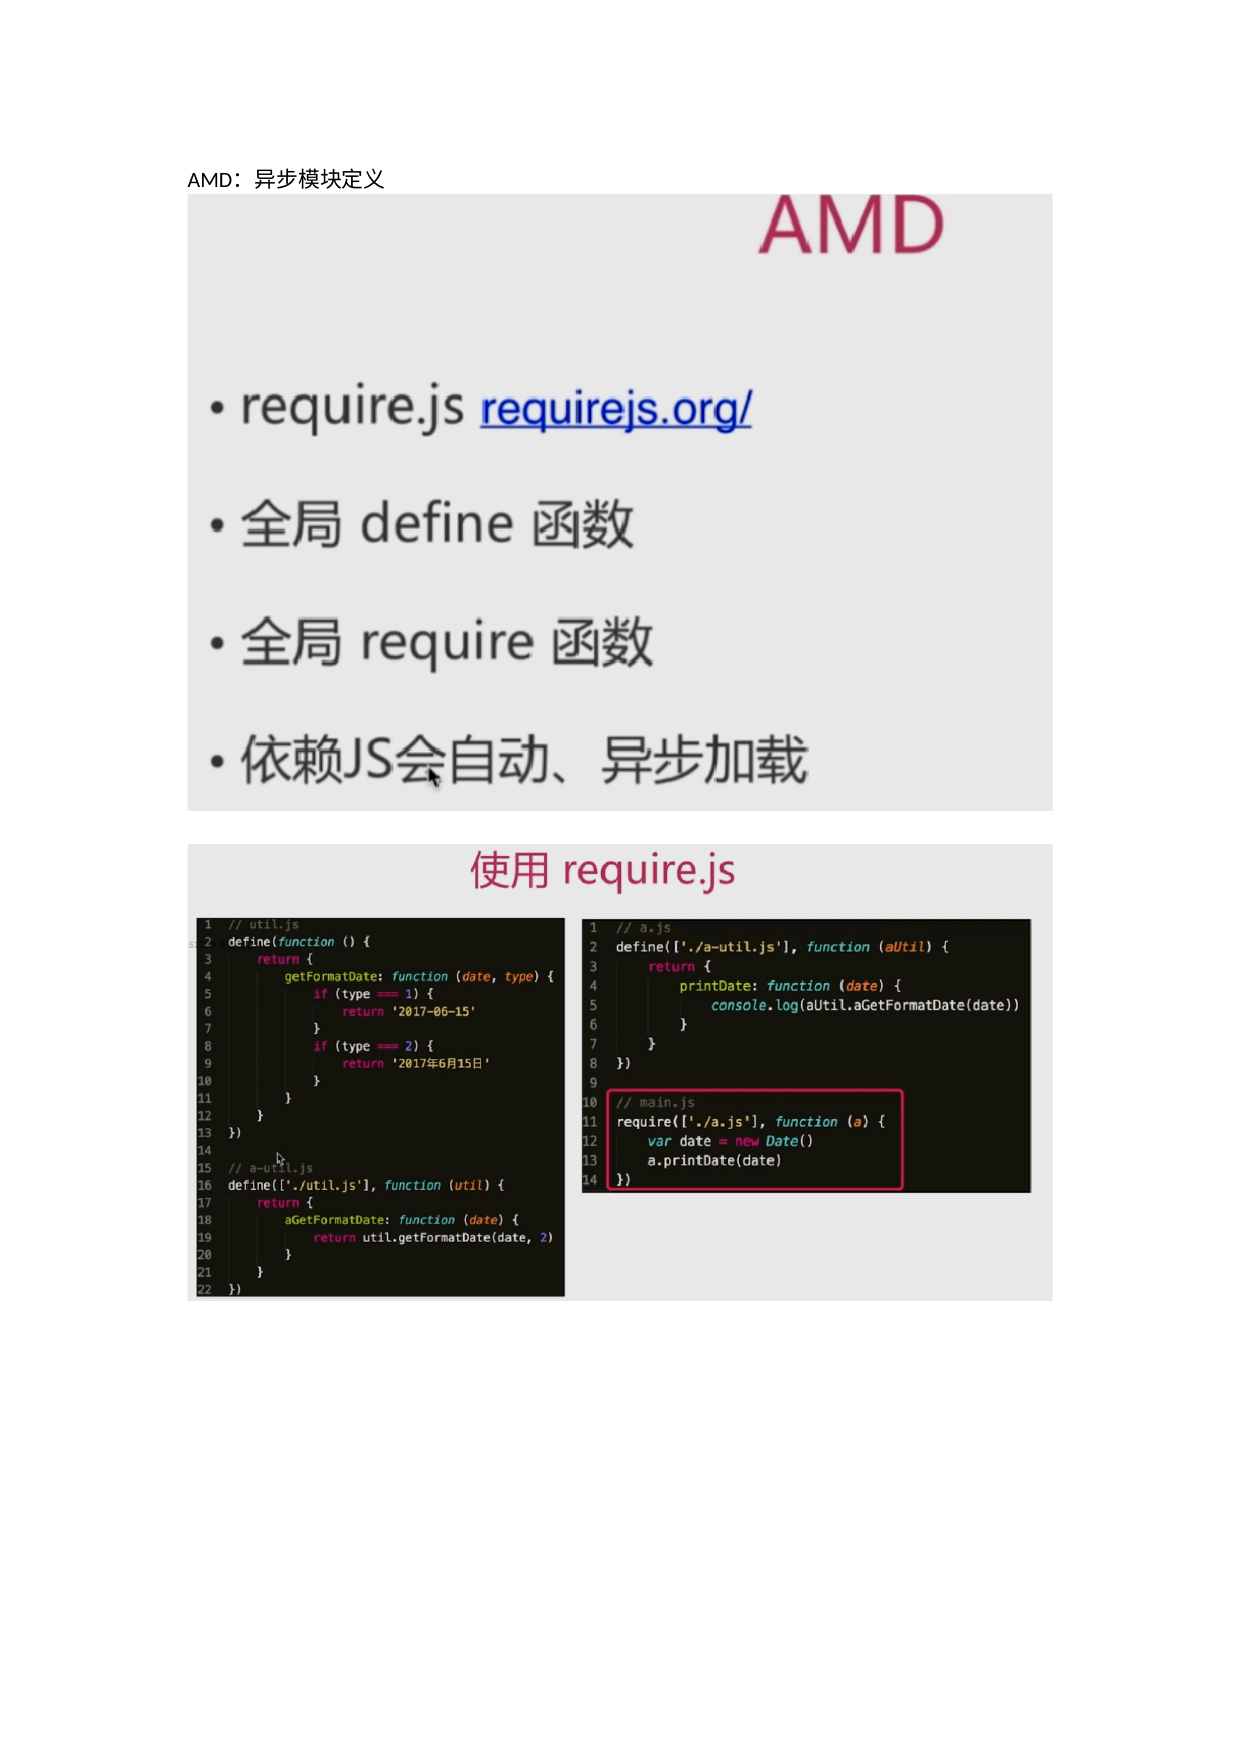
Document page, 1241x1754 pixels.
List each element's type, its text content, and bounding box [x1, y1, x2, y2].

picture [187, 844, 1053, 1301]
text AMD：异步模块定义 [187, 162, 1053, 194]
picture [187, 194, 1053, 811]
